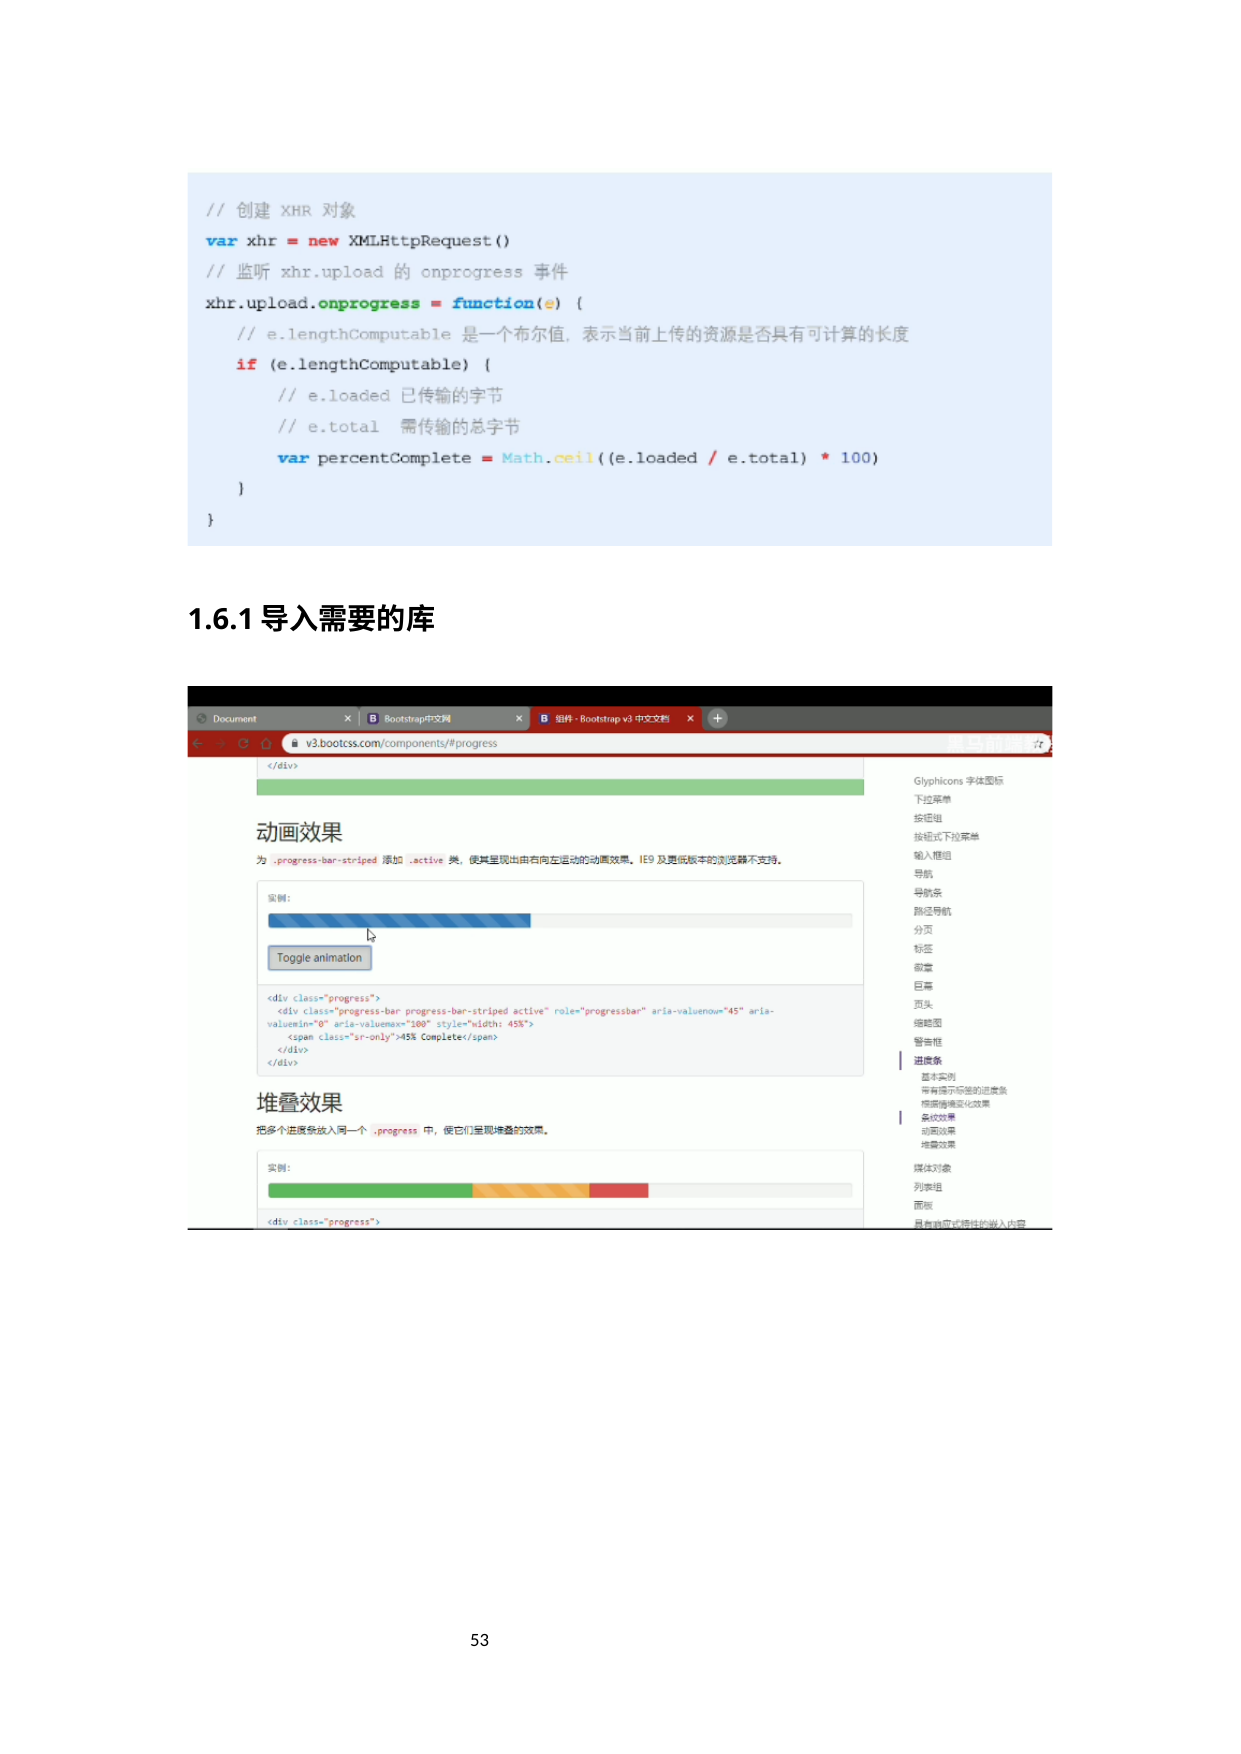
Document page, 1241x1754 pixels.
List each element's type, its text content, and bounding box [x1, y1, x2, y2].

picture [187, 686, 1053, 1230]
picture [187, 168, 1053, 546]
text 1.6.1导入需要的库 [187, 584, 1053, 649]
